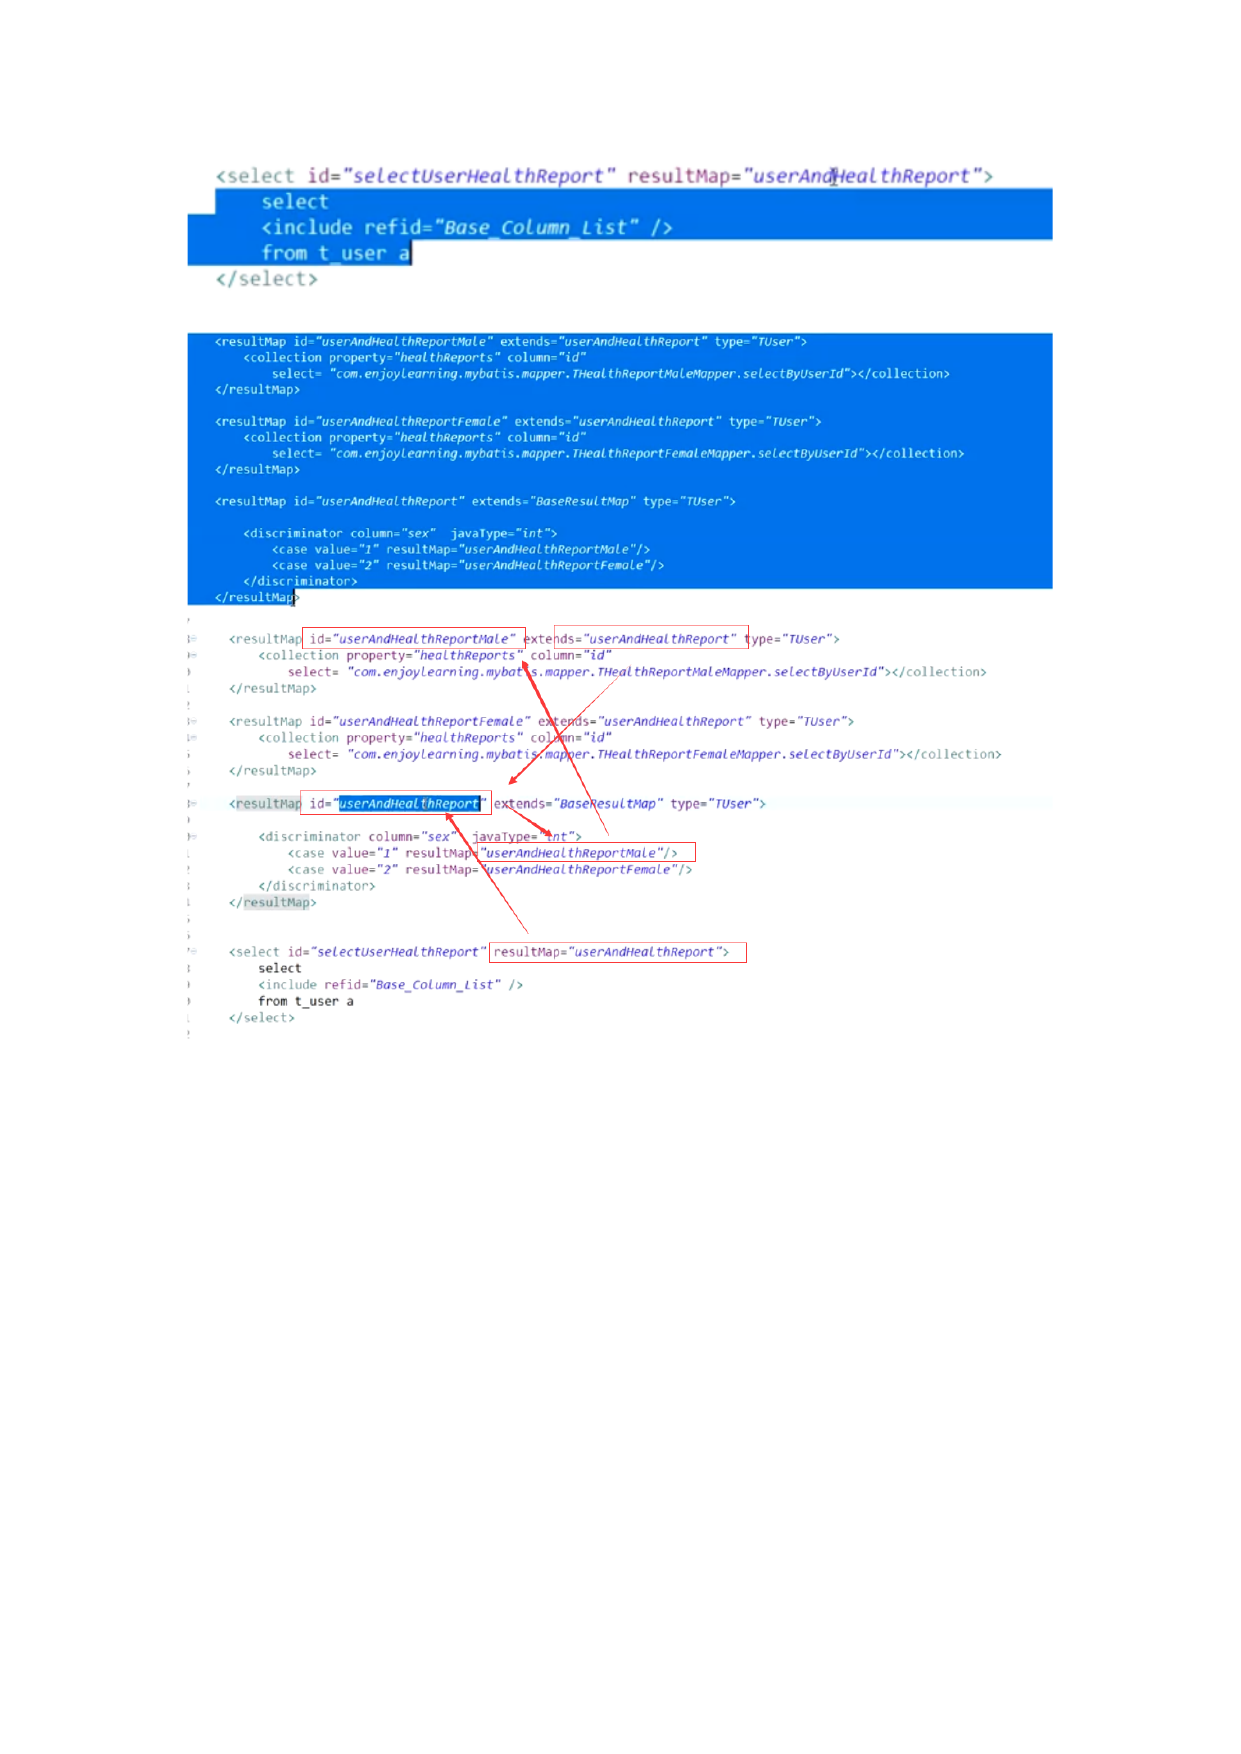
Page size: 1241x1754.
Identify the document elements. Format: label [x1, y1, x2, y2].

picture [187, 162, 1053, 293]
picture [187, 324, 1053, 611]
picture [187, 617, 1053, 1039]
